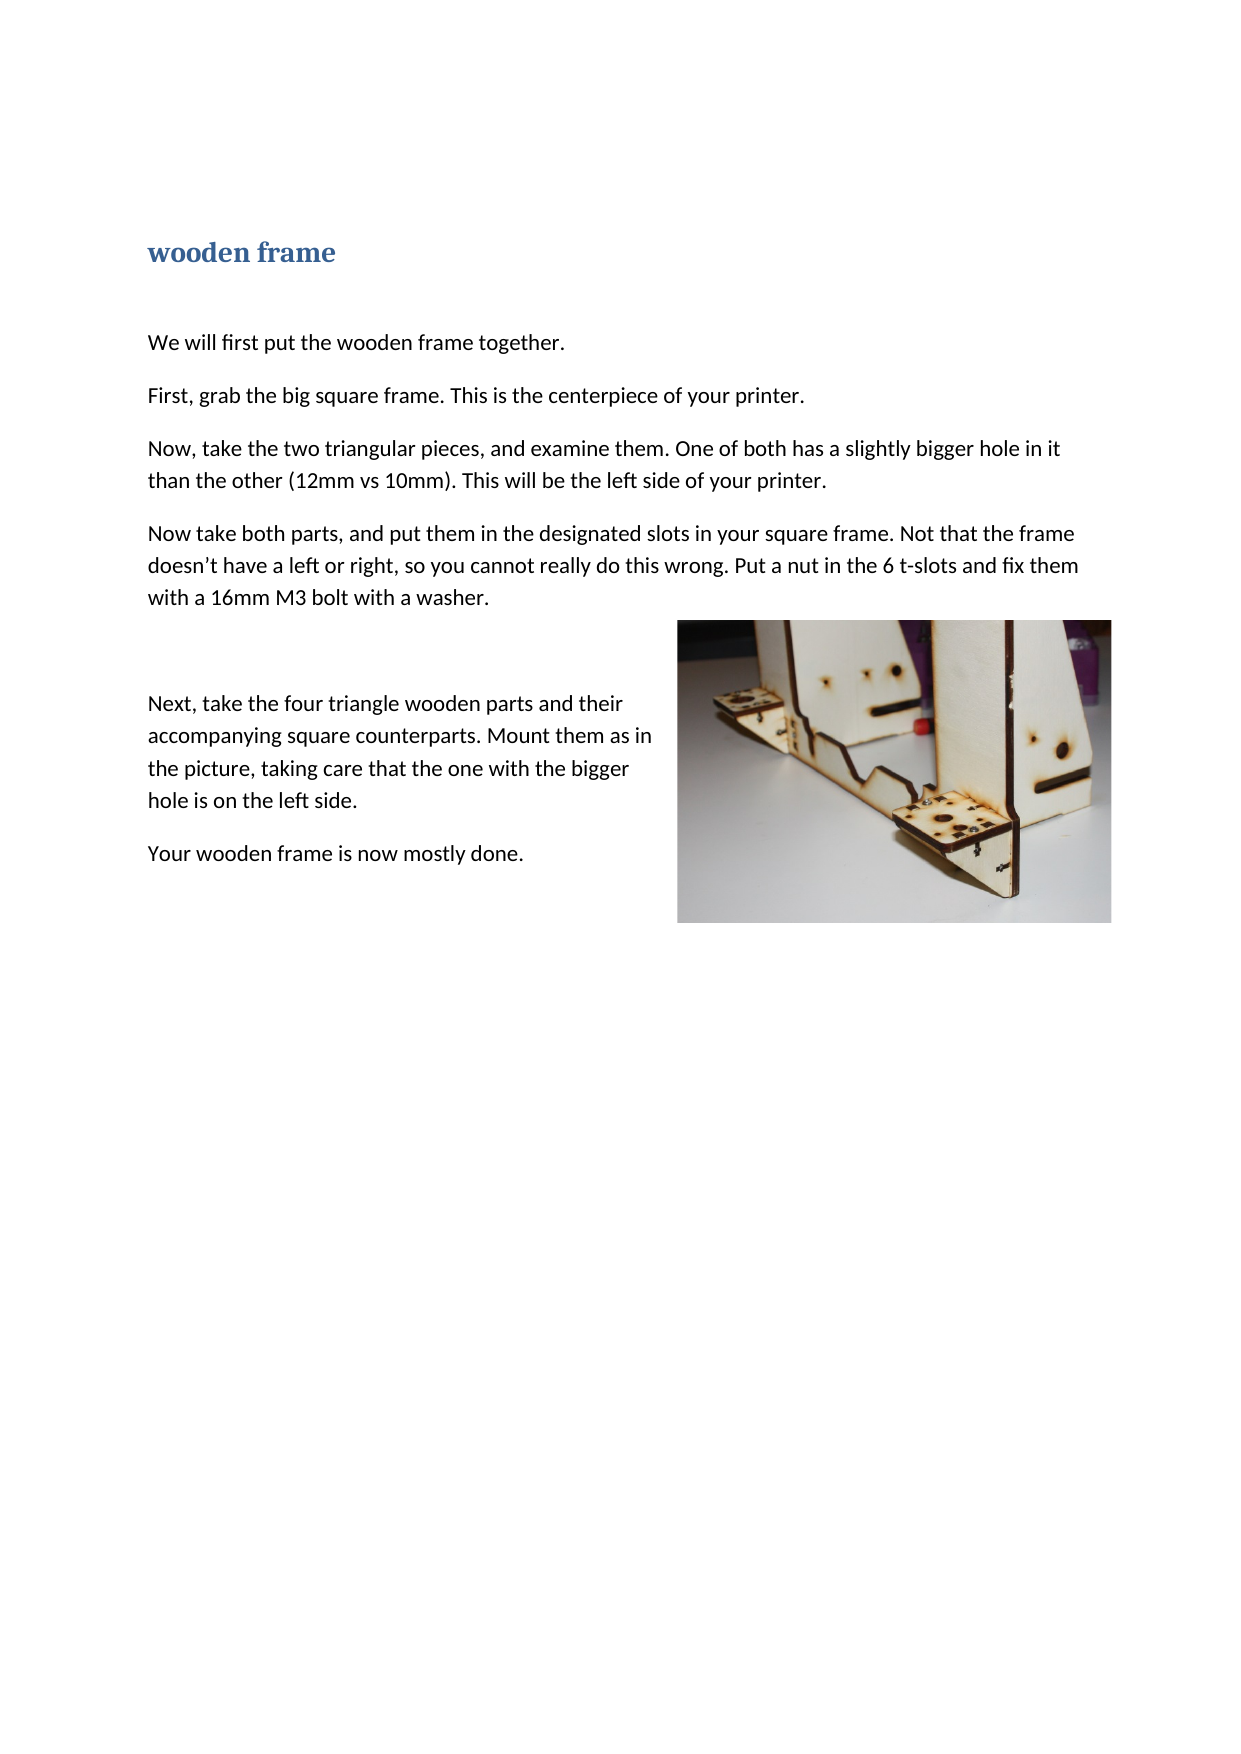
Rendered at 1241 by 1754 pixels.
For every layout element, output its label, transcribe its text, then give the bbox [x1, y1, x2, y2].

text Your wooden frame is now mostly done. [148, 839, 677, 867]
text Now, take the two triangular pieces, and examine them. One of both has a slightly bigger hole in it than the other (12mm vs 10mm). This will be the left side of your printer. [148, 434, 1093, 494]
text First, grab the big square frame. This is the centerpiece of your printer. [148, 381, 1093, 409]
text Now take both parts, and put them in the designated slots in your square frame. Not that the frame doesn’t have a left or right, so you cannot really do this wrong. Put a nut in the 6 t-slots and fix them with a 16mm M3 bolt with a washer. [148, 519, 1093, 611]
subtitle wooden frame [148, 236, 1093, 270]
picture [677, 620, 1112, 923]
text Next, take the four triangle wooden parts and their accompanying square counterparts. Mount them as in the picture, taking care that the one with the bigger hole is on the left side. [148, 689, 677, 814]
text We will first put the wooden frame together. [148, 328, 1093, 356]
